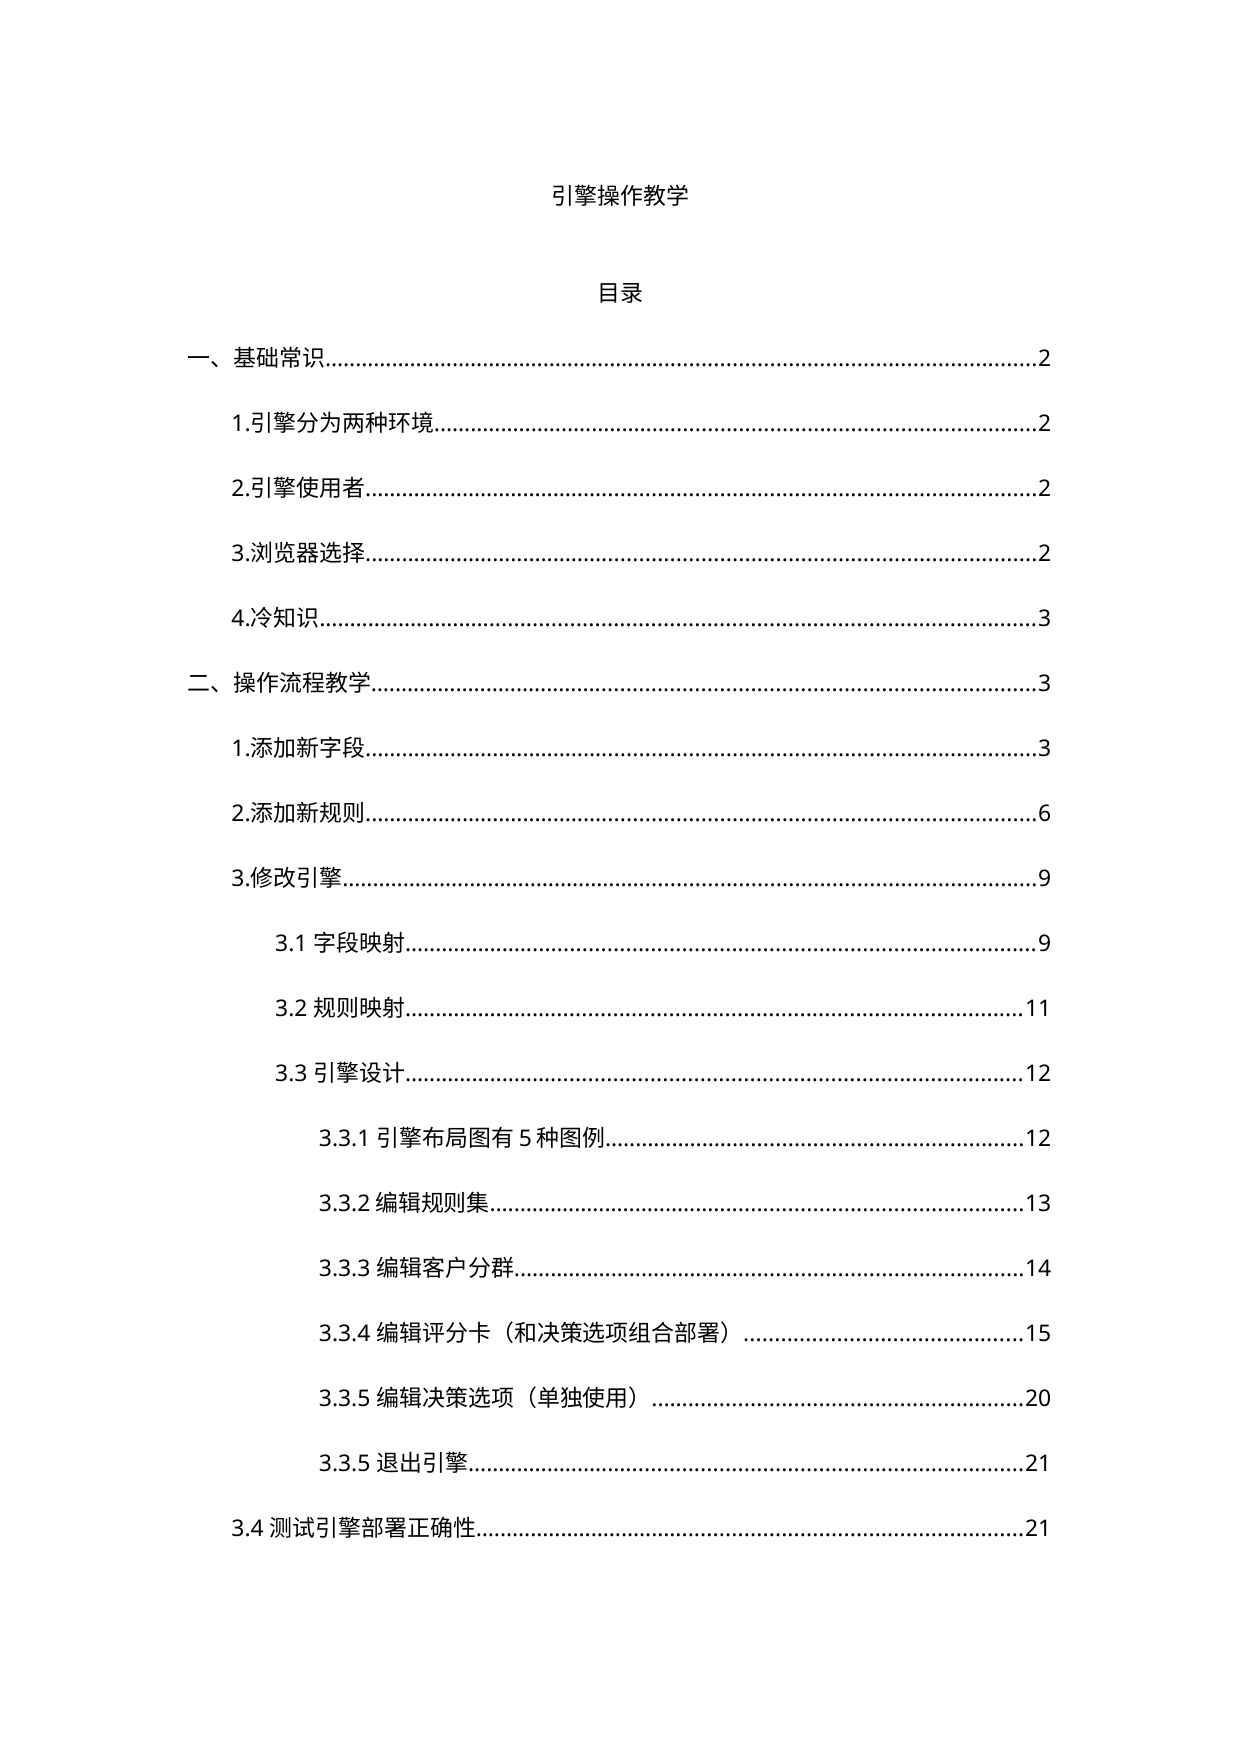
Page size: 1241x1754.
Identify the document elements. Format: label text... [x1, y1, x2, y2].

text 3.3.5 编辑决策选项（单独使用） 20 [319, 1364, 1053, 1429]
text 3.修改引擎 9 [231, 844, 1053, 909]
text 二、操作流程教学 3 [187, 649, 1053, 714]
text 3.1 字段映射 9 [275, 909, 1053, 974]
text 一、基础常识 2 [187, 324, 1053, 389]
text 目录 [187, 259, 1053, 324]
text 3.3 引擎设计 12 [275, 1039, 1053, 1104]
text 3.3.3 编辑客户分群 14 [319, 1234, 1053, 1299]
text 3.2 规则映射 11 [275, 974, 1053, 1039]
text 3.浏览器选择 2 [231, 519, 1053, 584]
text 3.3.4 编辑评分卡（和决策选项组合部署） 15 [319, 1299, 1053, 1364]
text 3.3.1 引擎布局图有5种图例 12 [319, 1104, 1053, 1169]
text 1.引擎分为两种环境 2 [231, 389, 1053, 454]
text 4.冷知识 3 [231, 584, 1053, 649]
text 引擎操作教学 [187, 162, 1053, 227]
text 3.3.2编辑规则集 13 [319, 1169, 1053, 1234]
text 2.引擎使用者 2 [231, 454, 1053, 519]
text 3.3.5 退出引擎 21 [319, 1429, 1053, 1494]
text 1.添加新字段 3 [231, 714, 1053, 779]
text 3.4 测试引擎部署正确性 21 [231, 1494, 1053, 1559]
text 2.添加新规则 6 [231, 779, 1053, 844]
